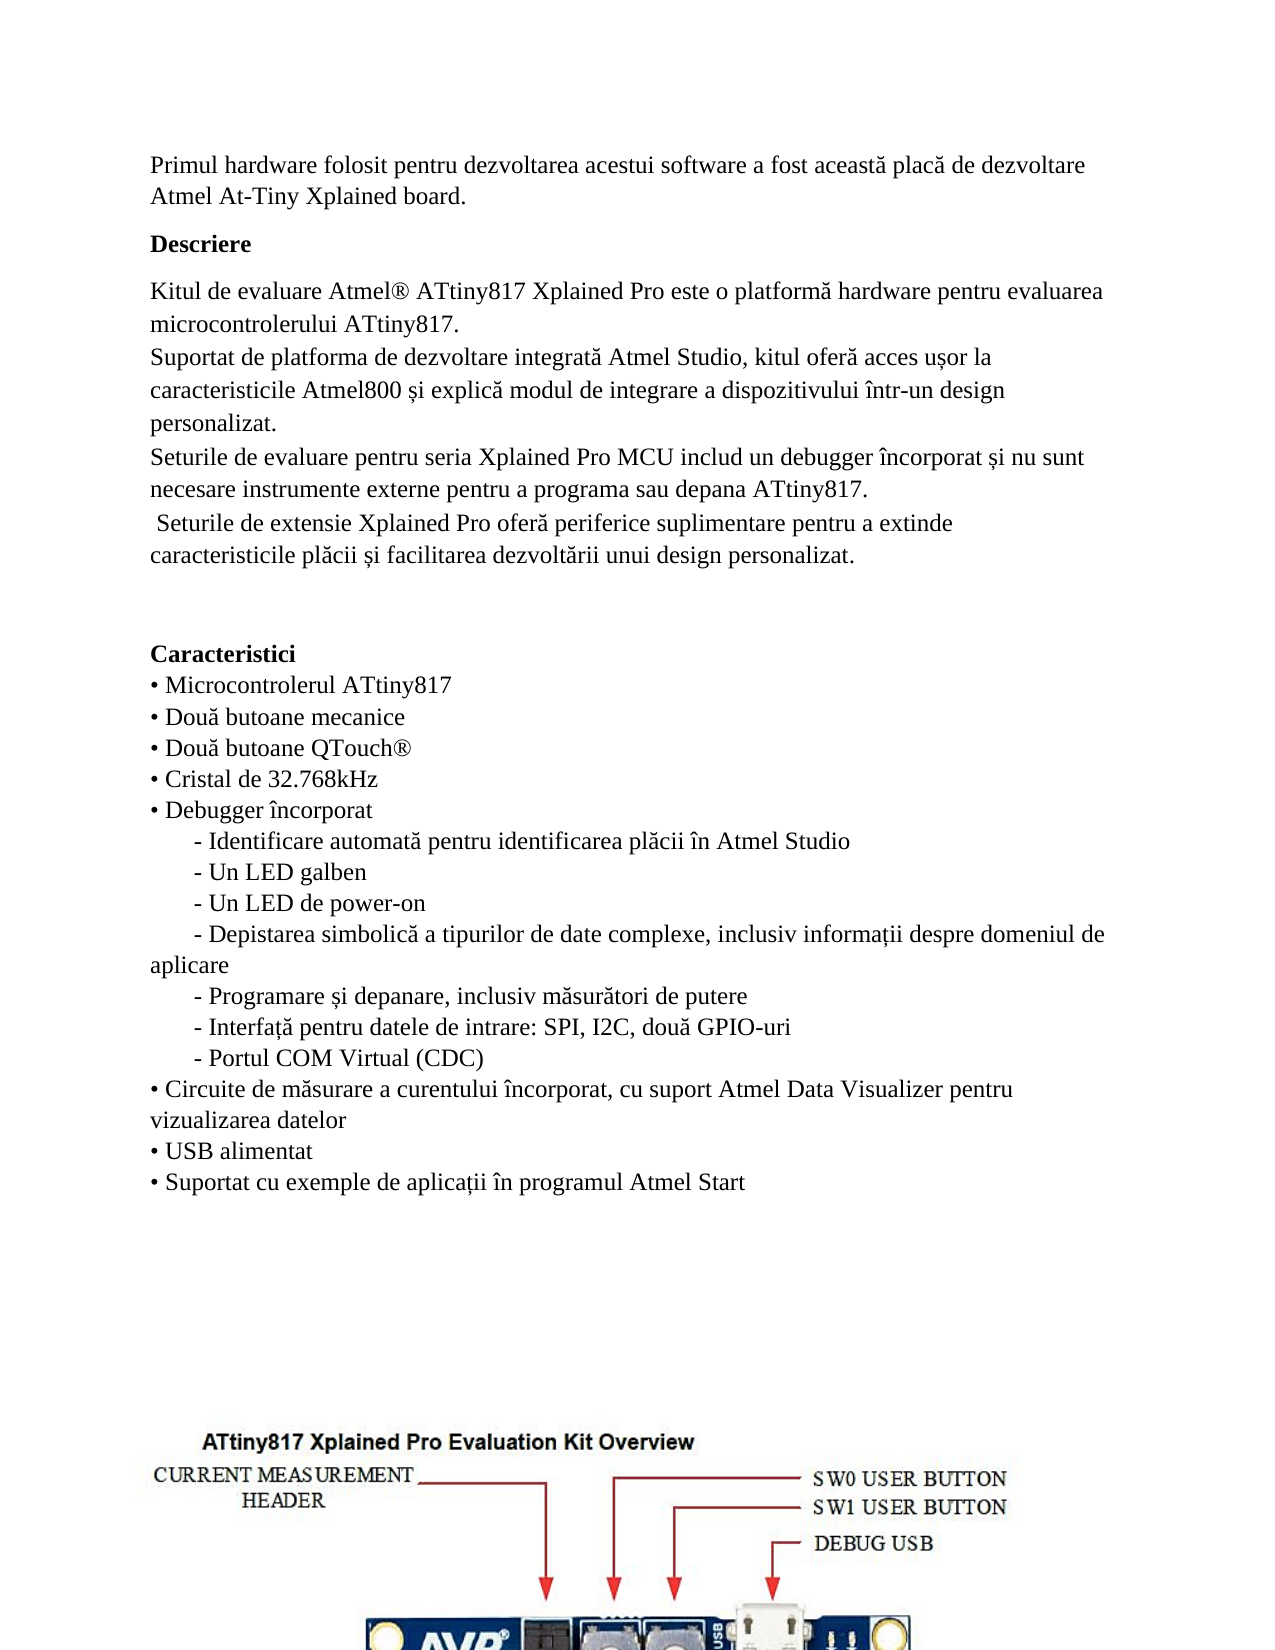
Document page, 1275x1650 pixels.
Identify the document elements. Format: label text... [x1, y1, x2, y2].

text Caracteristici • Microcontrolerul ATtiny817 • Două butoane mecanice • Două butoane QTouch® • Cristal de 32.768kHz • Debugger încorporat - Identificare automată pentru identificarea plăcii în Atmel Studio - Un LED galben - Un LED de power-on - Depistarea simbolică a tipurilor de date complexe, inclusiv informații despre domeniul de aplicare - Programare și depanare, inclusiv măsurători de putere - Interfață pentru datele de intrare: SPI, I2C, două GPIO-uri - Portul COM Virtual (CDC) • Circuite de măsurare a curentului încorporat, cu suport Atmel Data Visualizer pentru vizualizarea datelor • USB alimentat • Suportat cu exemple de aplicații în programul Atmel Start [150, 639, 1125, 1196]
text Primul hardware folosit pentru dezvoltarea acestui software a fost această placă de dezvoltare Atmel At-Tiny Xplained board. [150, 150, 1125, 210]
text Descriere [150, 229, 1125, 257]
picture [35, 1392, 1198, 1650]
text Kitul de evaluare Atmel® ATtiny817 Xplained Pro este o platformă hardware pentru evaluarea microcontrolerului ATtiny817. Suportat de platforma de dezvoltare integrată Atmel Studio, kitul oferă acces ușor la caracteristicile Atmel800 și explică modul de integrare a dispozitivului într-un design personalizat. Seturile de evaluare pentru seria Xplained Pro MCU includ un debugger încorporat și nu sunt necesare instrumente externe pentru a programa sau depana ATtiny817. Seturile de extensie Xplained Pro oferă periferice suplimentare pentru a extinde caracteristicile plăcii și facilitarea dezvoltării unui design personalizat. [150, 276, 1125, 569]
